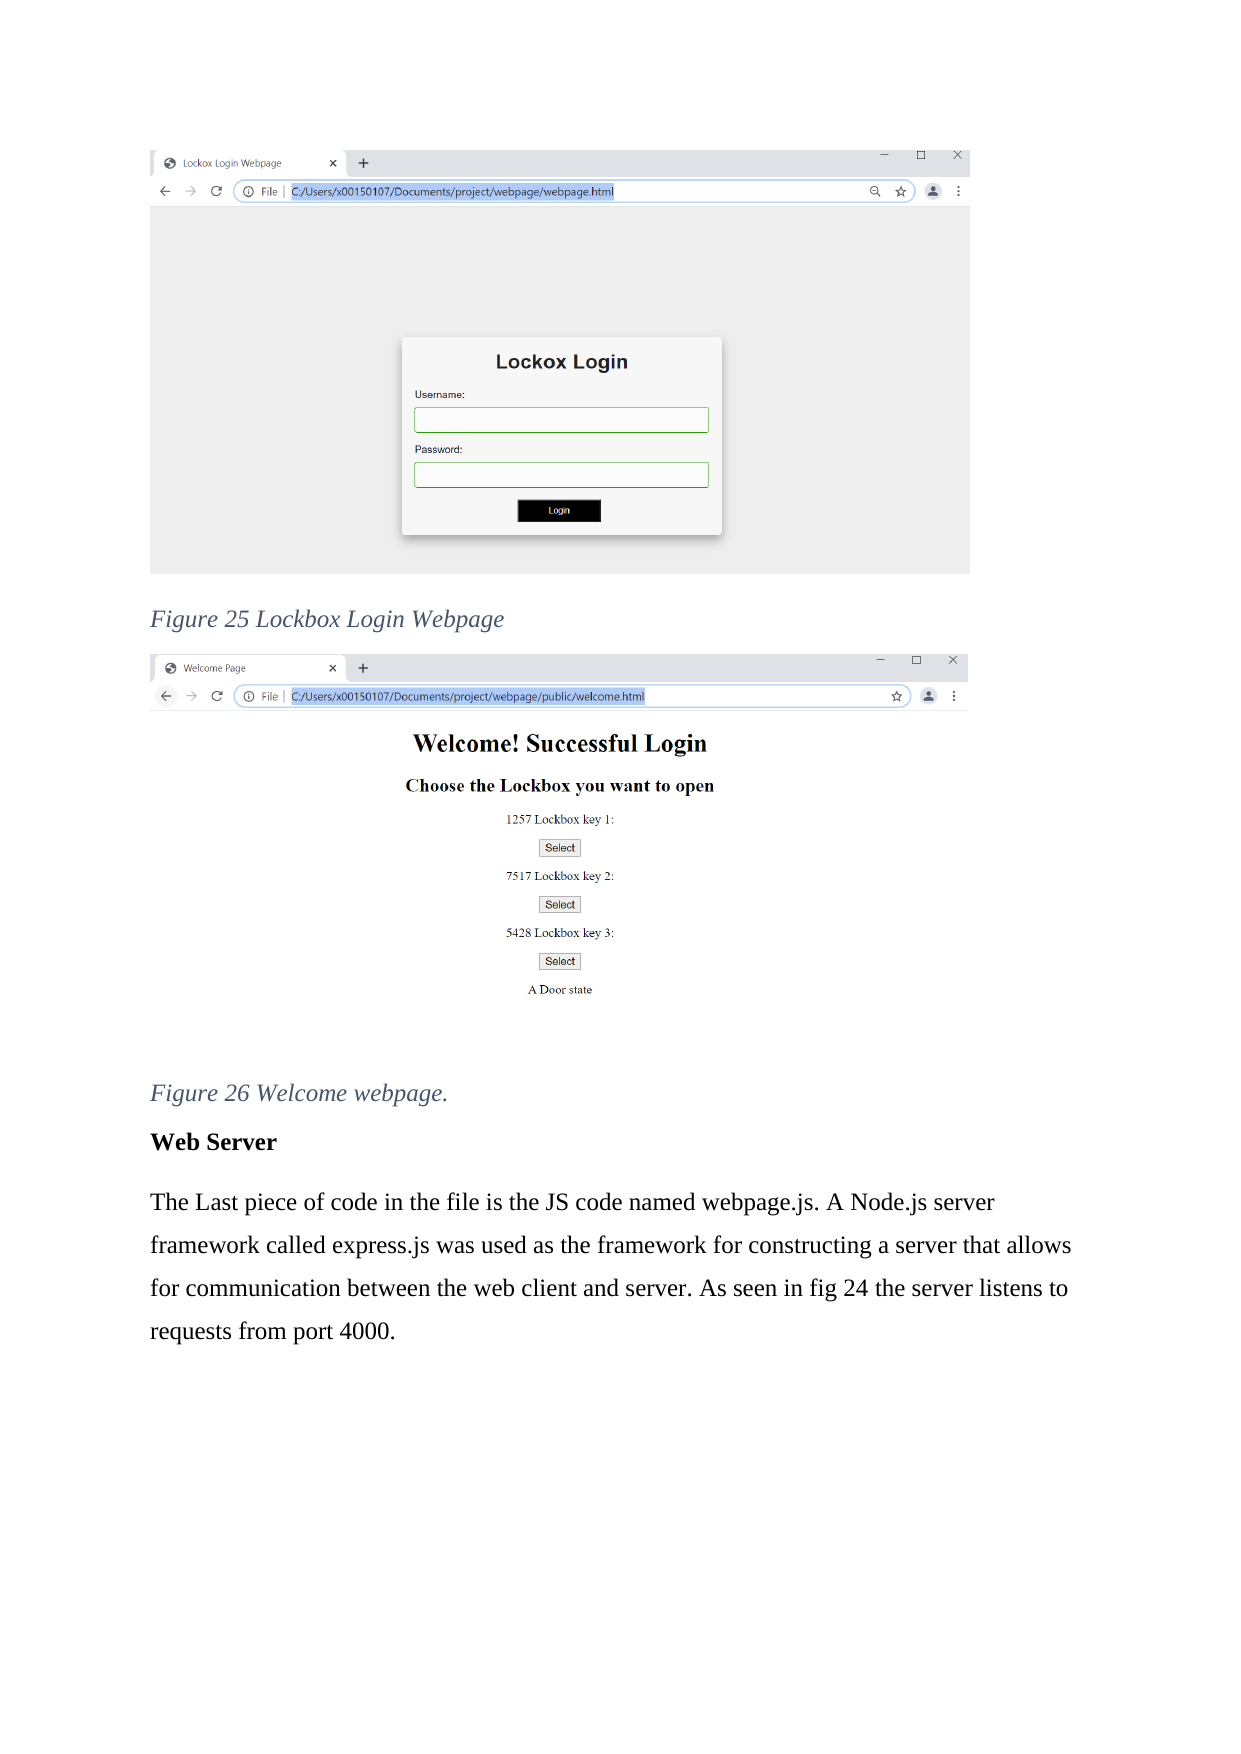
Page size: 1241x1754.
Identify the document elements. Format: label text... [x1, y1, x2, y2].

text The Last piece of code in the file is the JS code named webpage.js. A Node.js server framework called express.js was used as the framework for constructing a server that allows for communication between the web client and server. As seen in fig 24 the server listens to requests from port 4000. [150, 1187, 1090, 1345]
text Figure 26 Welcome webpage. [150, 1078, 1090, 1106]
text Web Server [150, 1127, 1090, 1156]
text Figure 25 Lockbox Login Webpage [150, 604, 1090, 633]
picture [150, 654, 968, 1047]
picture [150, 150, 971, 574]
